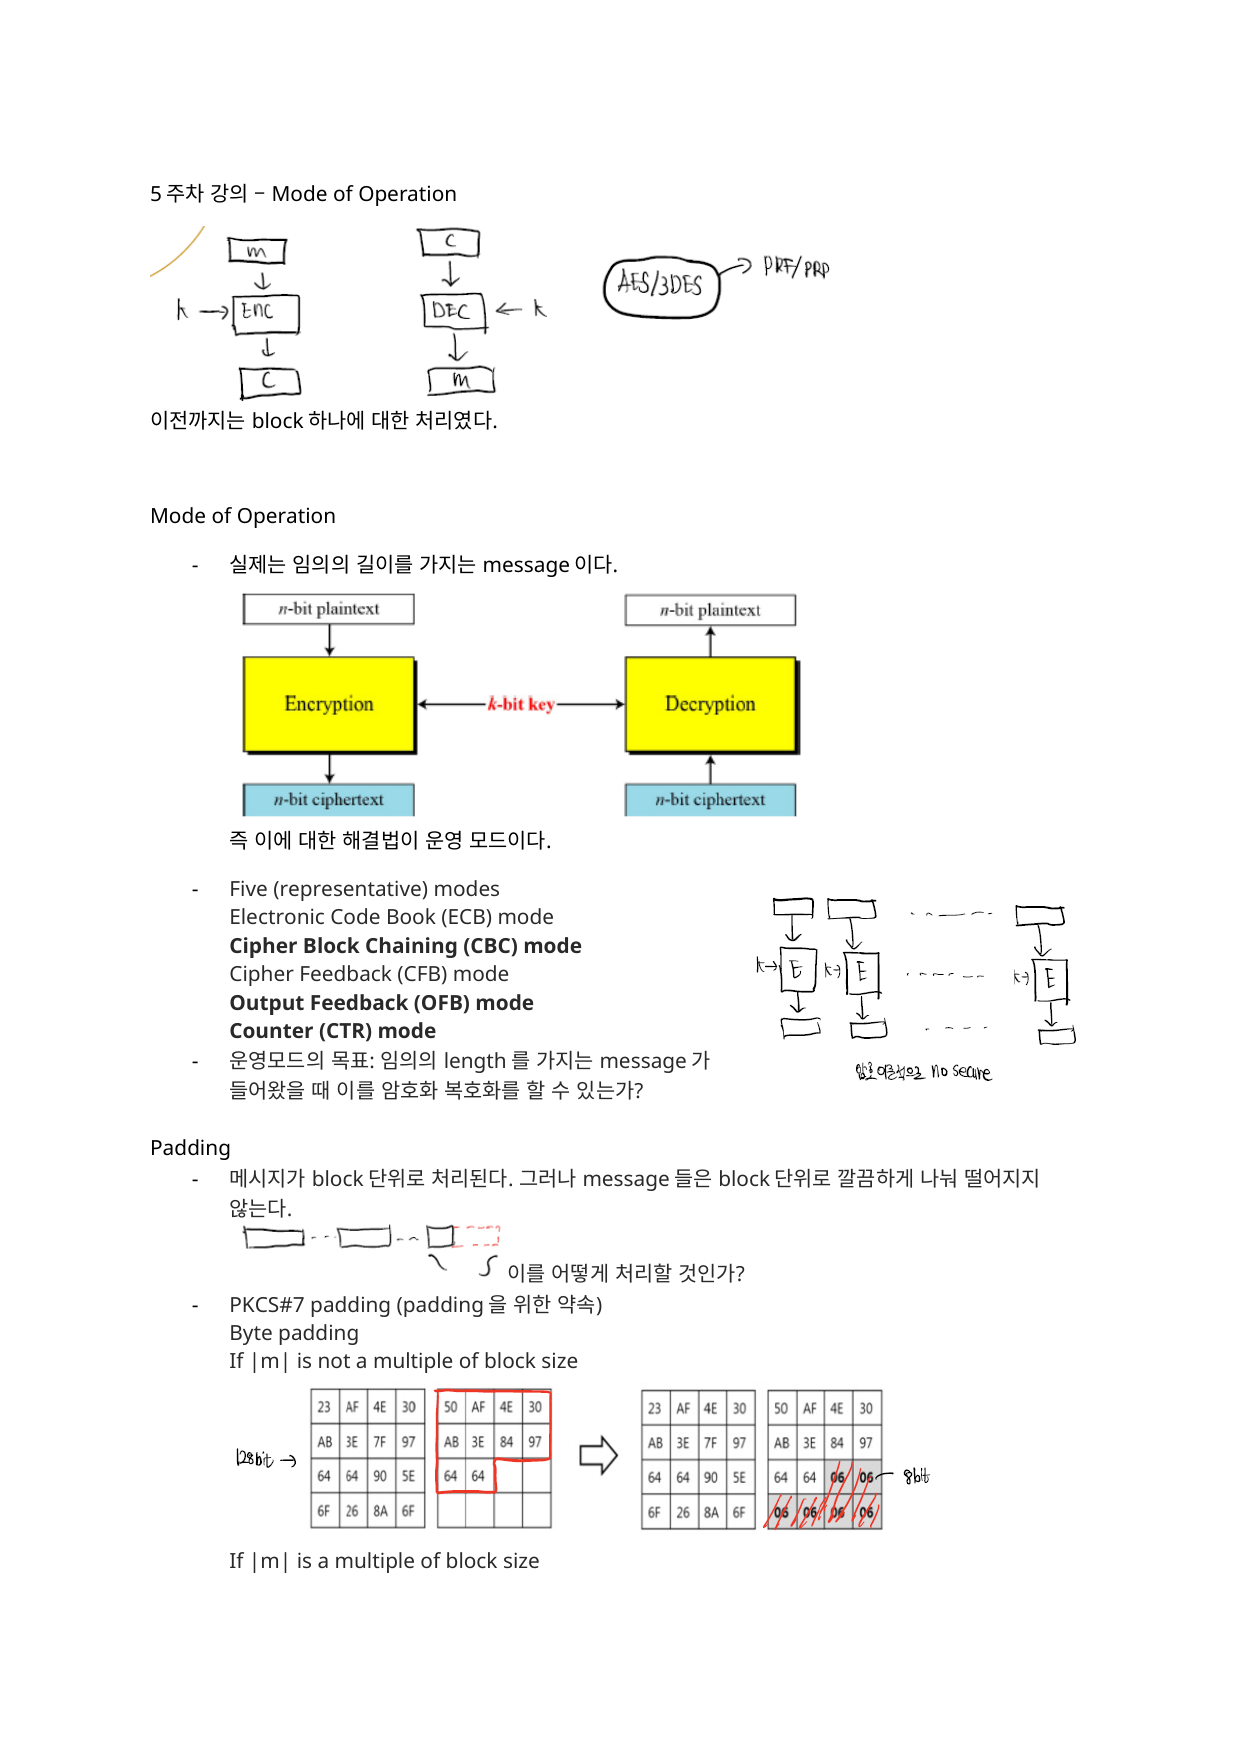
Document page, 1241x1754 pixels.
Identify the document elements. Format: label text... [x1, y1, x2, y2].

picture [229, 580, 820, 822]
picture [745, 877, 1091, 1085]
picture [229, 1222, 508, 1282]
text Mode of Operation [150, 501, 1090, 529]
text Padding [150, 1133, 1090, 1162]
list 운영모드의 목표: 임의의 length를 가지는 message가 들어왔을 때 이를 암호화 복호화를 할 수 있는가? [192, 1044, 1090, 1105]
list 메시지가 block단위로 처리된다. 그러나 message들은 block단위로 깔끔하게 나눠 떨어지지 않는다. 이를 어떻게 처리할 것인가? [192, 1162, 1090, 1288]
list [192, 1288, 1090, 1575]
picture [150, 226, 859, 402]
picture [229, 1375, 938, 1547]
text 5주차 강의 – Mode of Operation [150, 177, 1090, 207]
